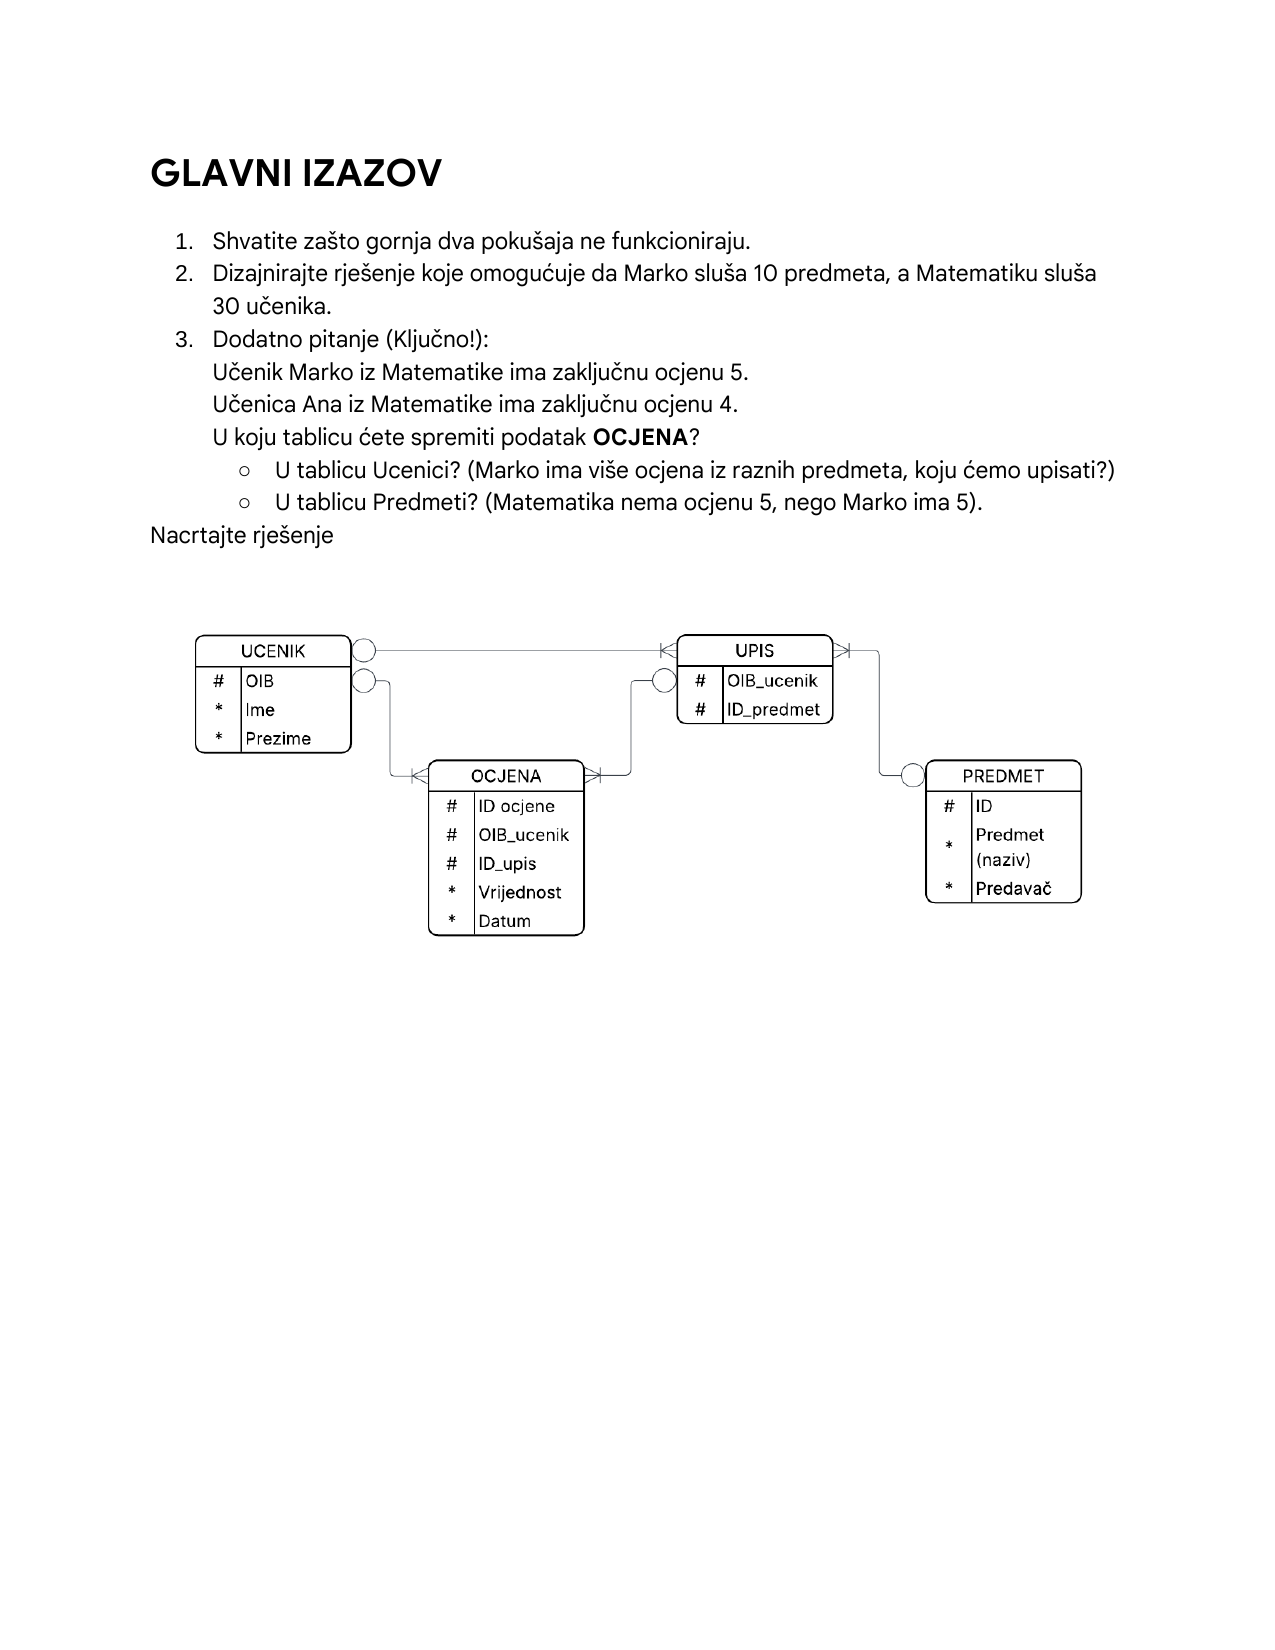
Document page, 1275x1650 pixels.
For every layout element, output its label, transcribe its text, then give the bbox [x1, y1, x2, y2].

subtitle GLAVNI IZAZOV [150, 150, 1125, 197]
list Shvatite zašto gornja dva pokušaja ne funkcioniraju. [175, 227, 1125, 256]
text Nacrtajte rješenje [150, 521, 1125, 550]
list Dodatno pitanje (Ključno!): Učenik Marko iz Matematike ima zaključnu ocjenu 5. Učenica Ana iz Matematike ima zaključnu ocjenu 4. U koju tablicu ćete spremiti podatak OCJENA? [175, 325, 1125, 452]
picture [150, 619, 1125, 951]
list Dizajnirajte rješenje koje omogućuje da Marko sluša 10 predmeta, a Matematiku sluša 30 učenika. [175, 260, 1125, 321]
list U tablicu Ucenici? (Marko ima više ocjena iz raznih predmeta, koju ćemo upisati?) [237, 456, 1125, 485]
list U tablicu Predmeti? (Matematika nema ocjenu 5, nego Marko ima 5). [237, 489, 1125, 517]
